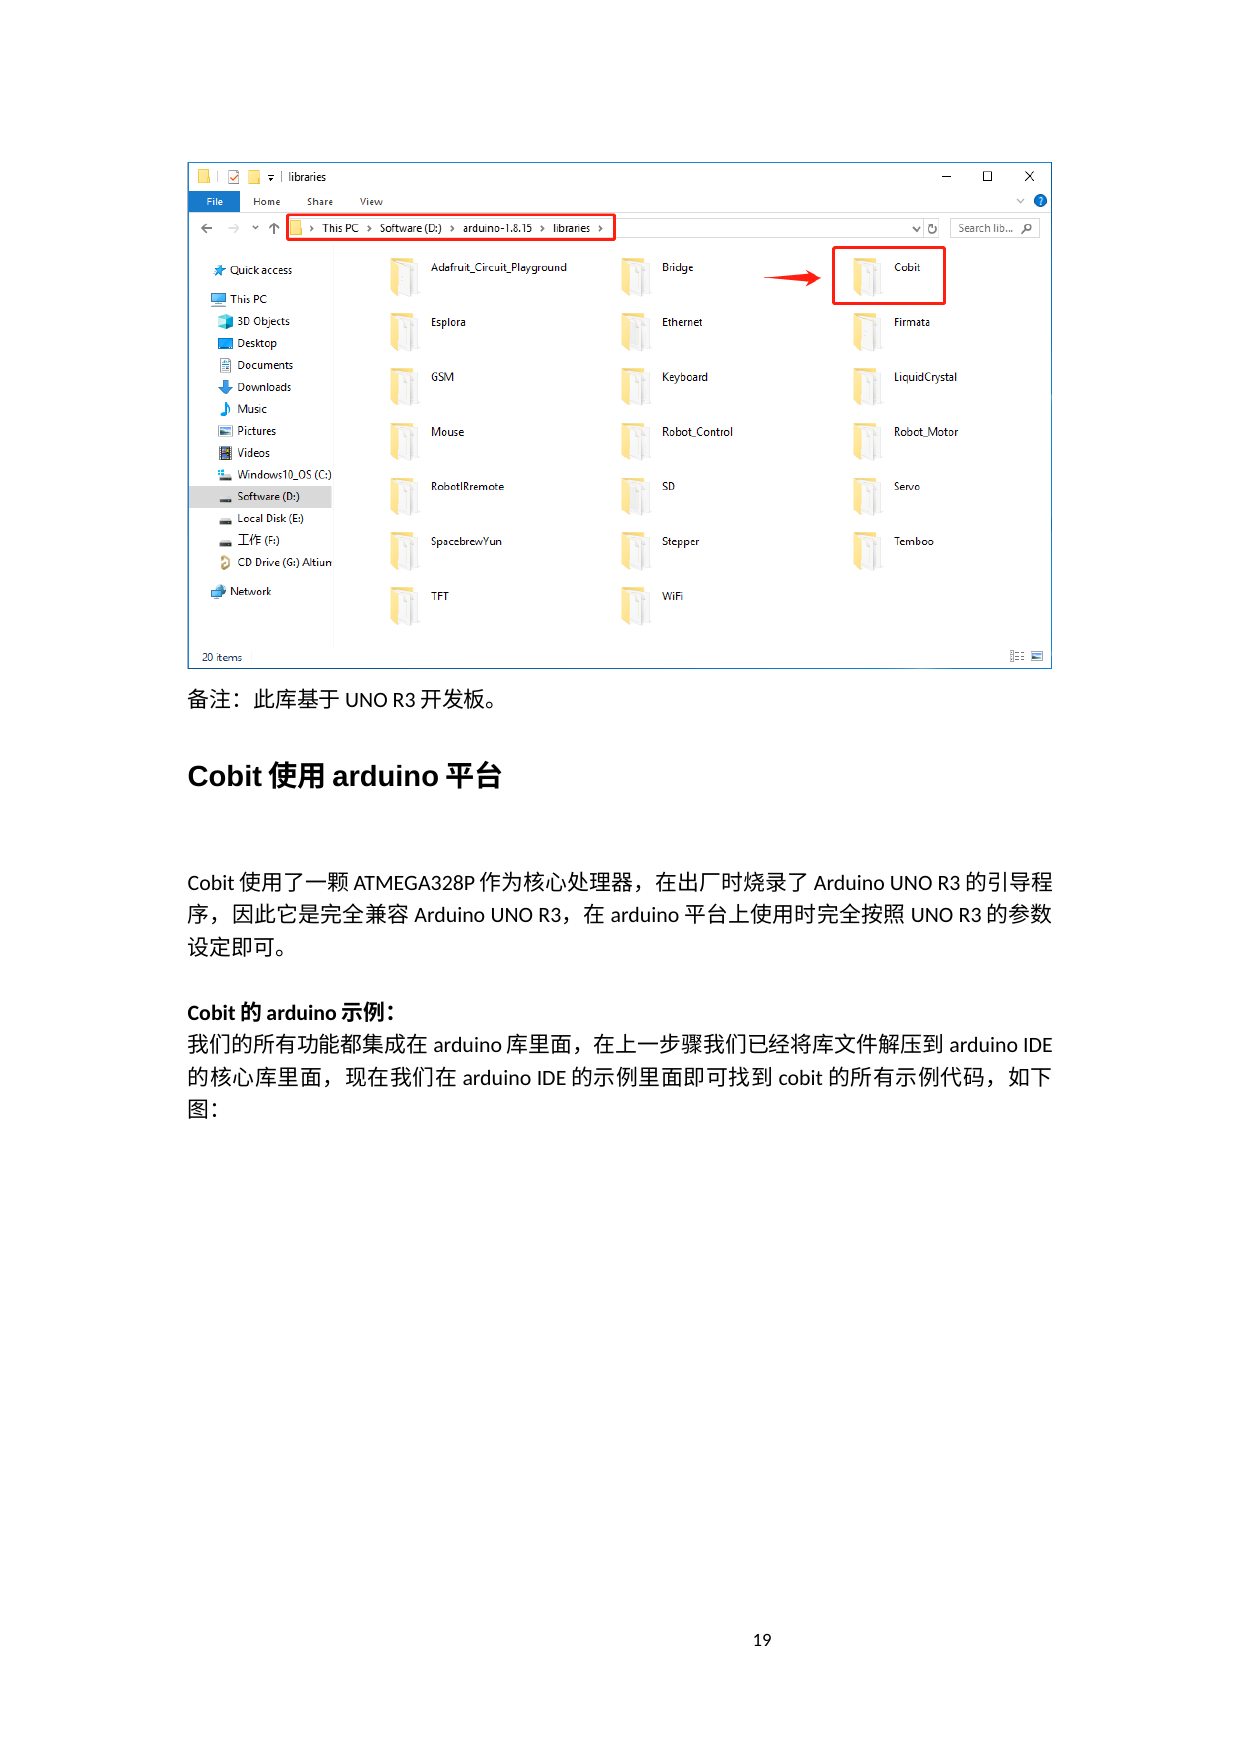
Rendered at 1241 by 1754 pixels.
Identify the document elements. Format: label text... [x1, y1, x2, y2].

subtitle Cobit使用arduino平台 [187, 742, 1053, 807]
text 备注：此库基于UNO R3开发板。 [187, 682, 1053, 714]
text Cobit的arduino示例： [187, 994, 1053, 1027]
text 我们的所有功能都集成在arduino库里面，在上一步骤我们已经将库文件解压到arduino IDE的核心库里面，现在我们在arduino IDE的示例里面即可找到cobit的所有示例代码，如下图： [187, 1027, 1053, 1124]
picture [187, 162, 1052, 669]
text Cobit使用了一颗ATMEGA328P作为核心处理器，在出厂时烧录了Arduino UNO R3的引导程序，因此它是完全兼容Arduino UNO R3，在arduino平台上使用时完全按照UNO R3的参数设定即可。 [187, 864, 1053, 962]
